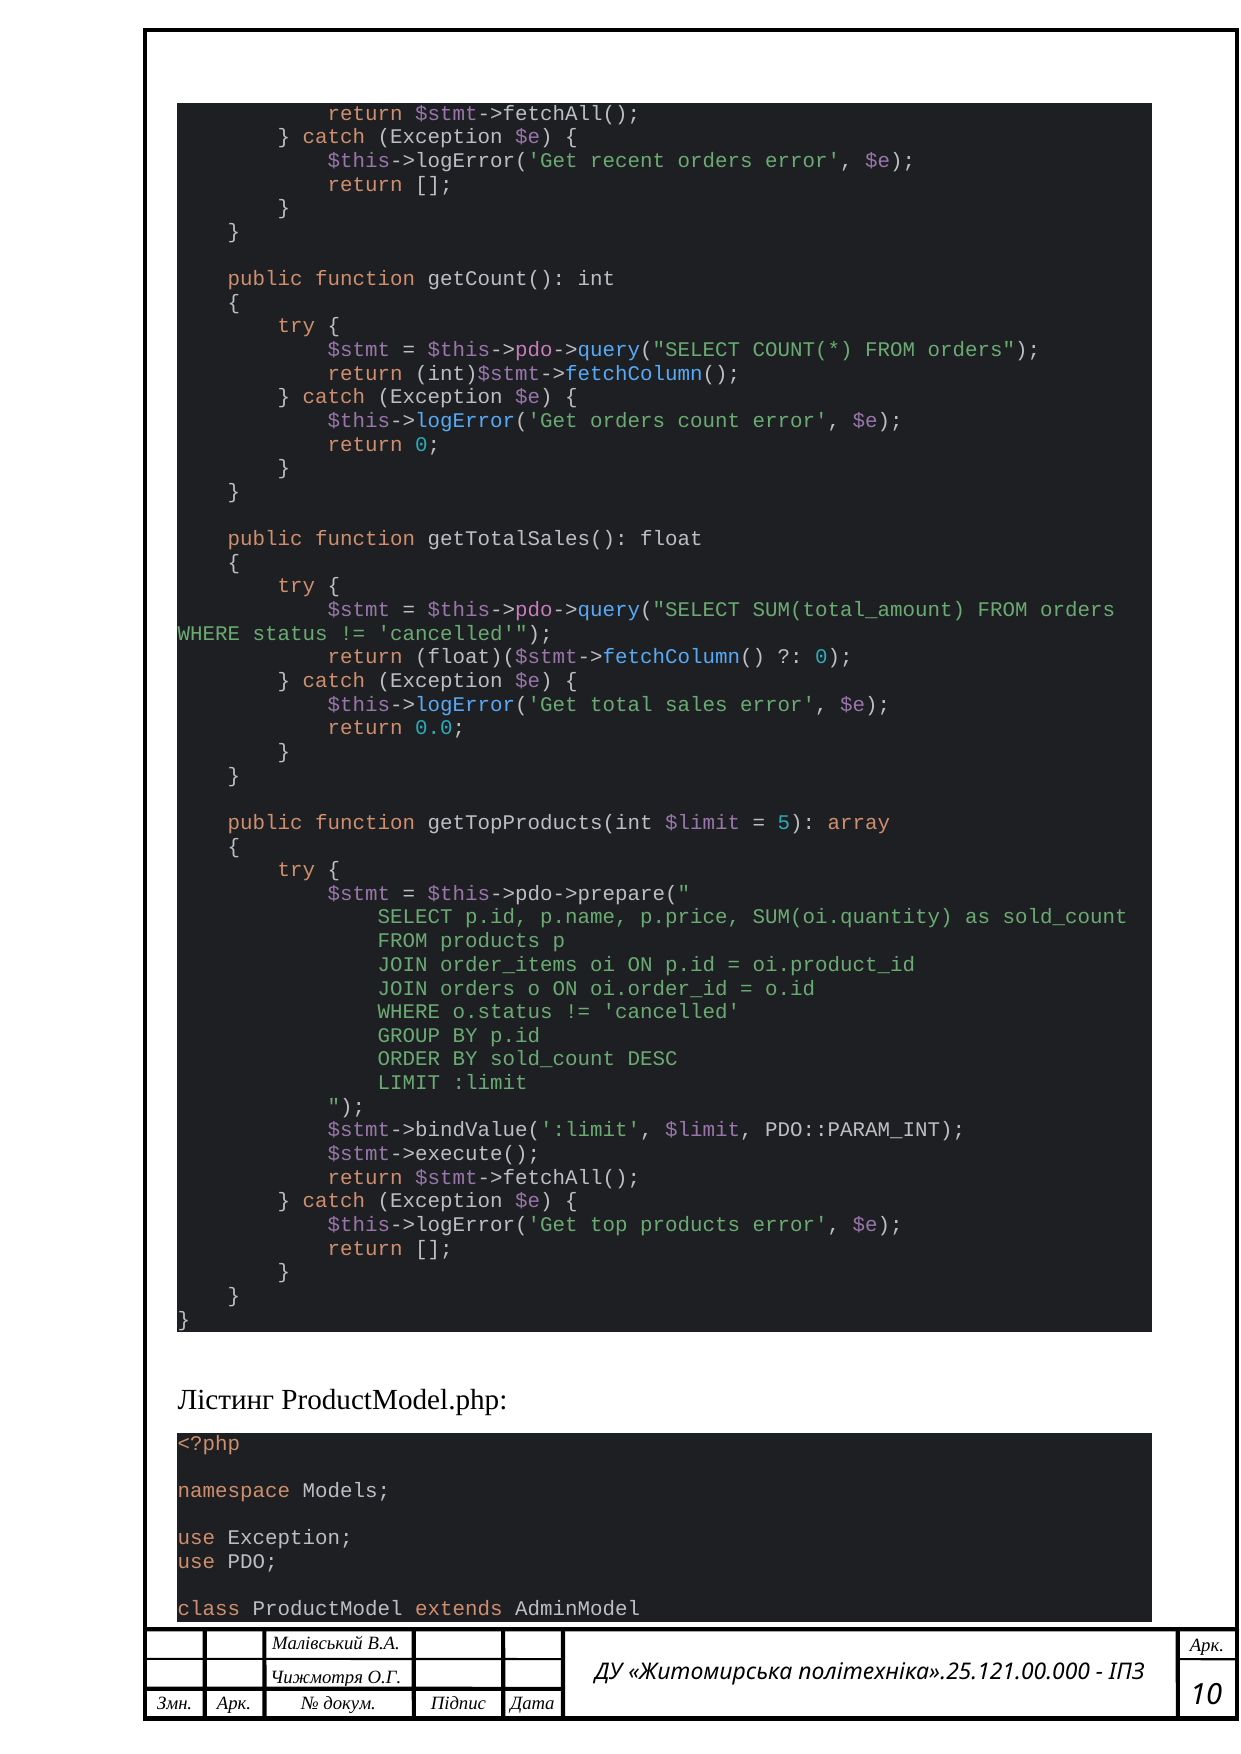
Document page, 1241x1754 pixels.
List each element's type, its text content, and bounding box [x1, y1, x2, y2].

text Лістинг ProductModel.php: [177, 1382, 1152, 1416]
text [177, 103, 1152, 1332]
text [177, 1433, 1152, 1622]
